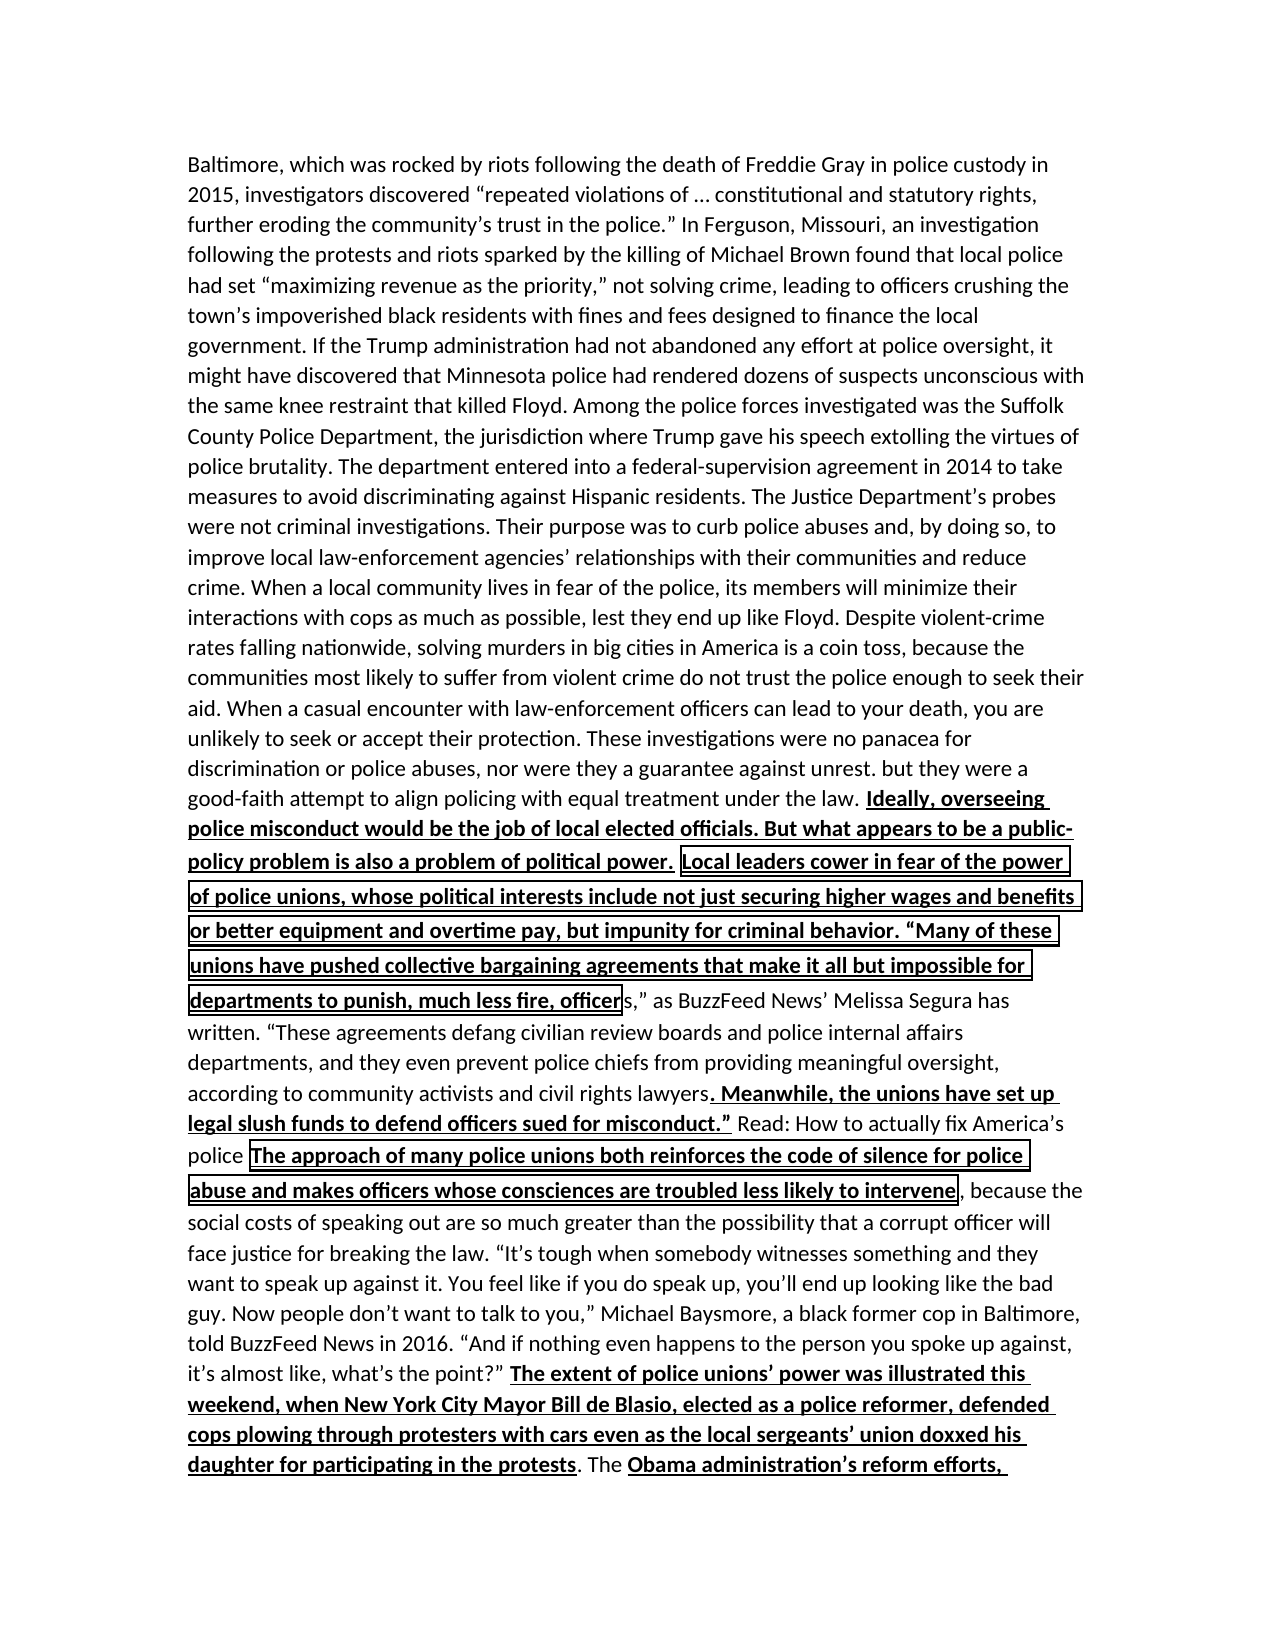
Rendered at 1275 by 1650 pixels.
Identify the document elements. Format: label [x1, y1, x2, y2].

text [187, 150, 1087, 1478]
